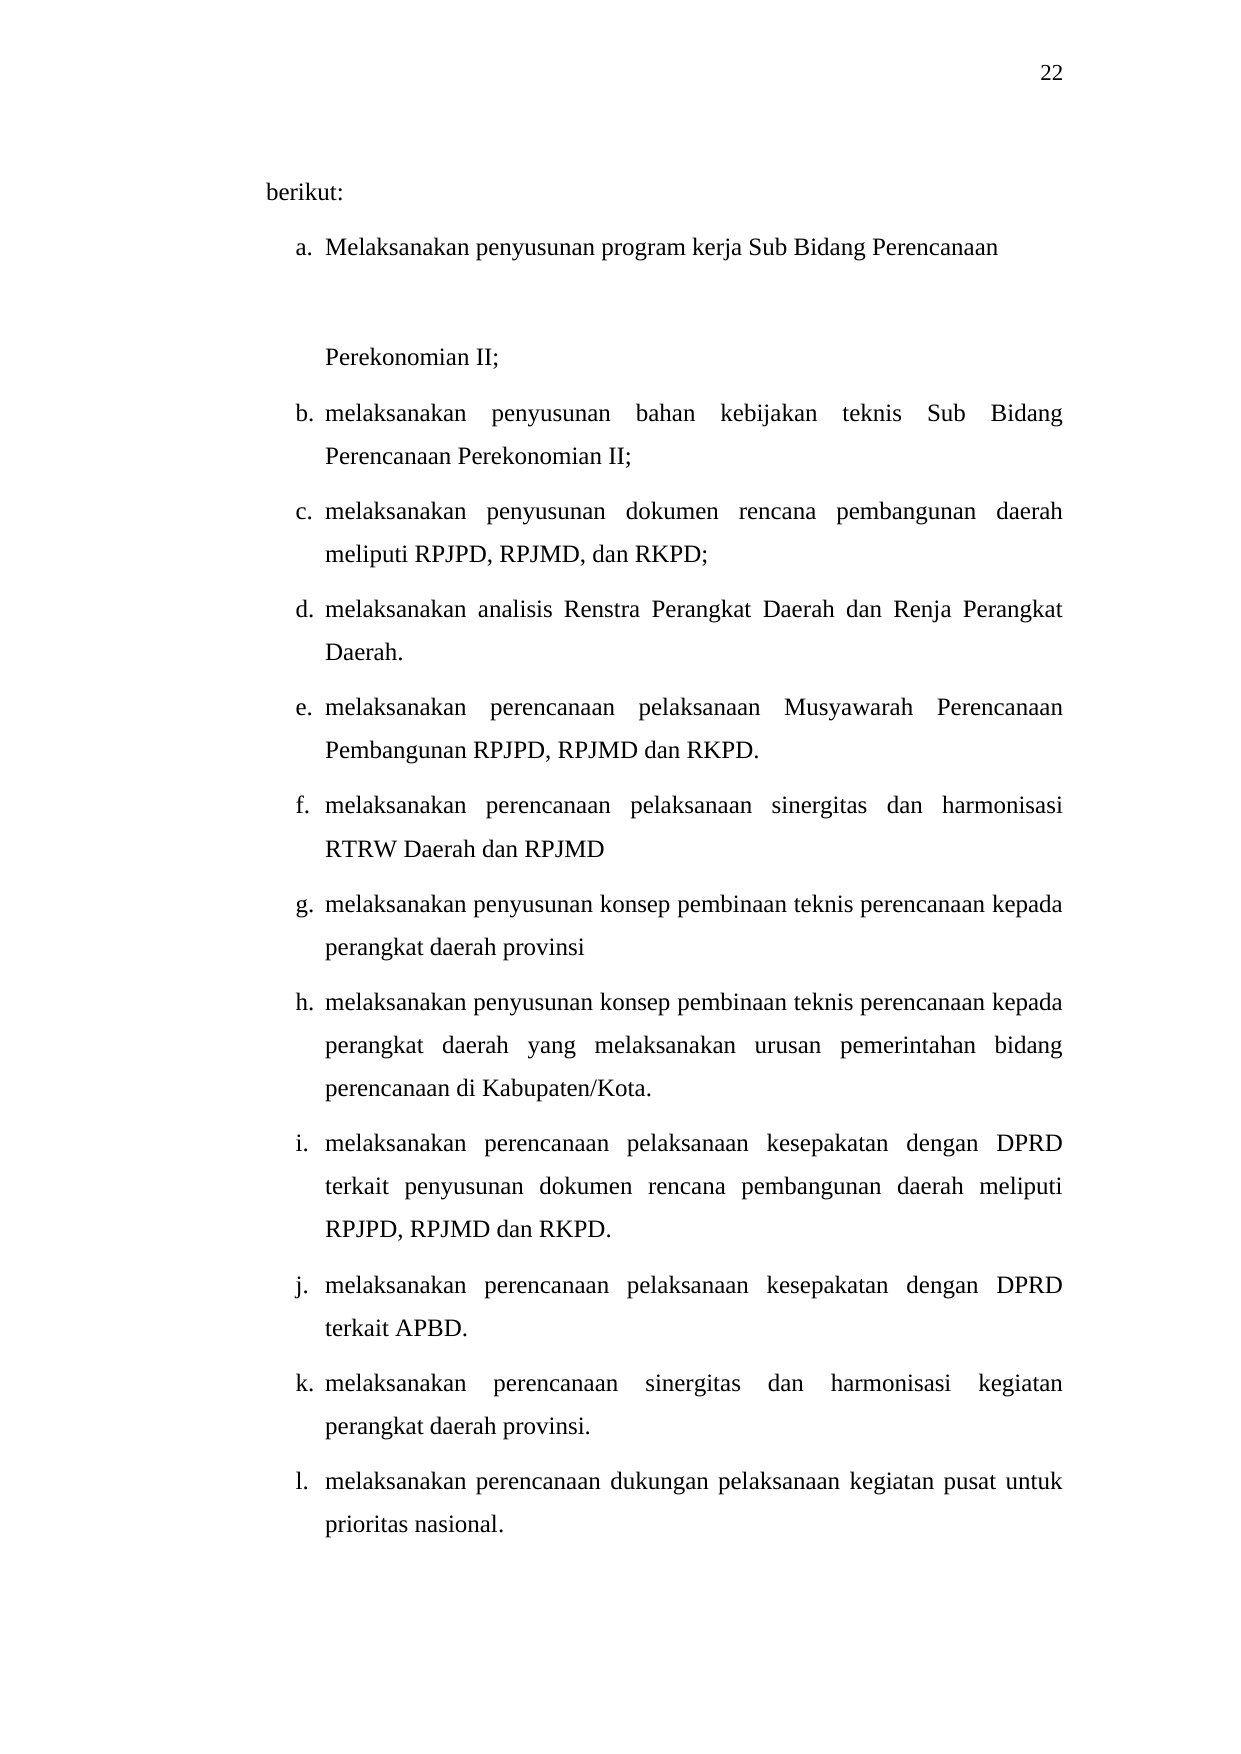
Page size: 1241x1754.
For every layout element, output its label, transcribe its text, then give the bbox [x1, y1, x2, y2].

list melaksanakan perencanaan pelaksanaan kesepakatan dengan DPRD terkait penyusunan dokumen rencana pembangunan daerah meliputi RPJPD, RPJMD dan RKPD. [295, 1128, 1063, 1243]
list melaksanakan analisis Renstra Perangkat Daerah dan Renja Perangkat Daerah. [295, 594, 1063, 666]
list melaksanakan perencanaan pelaksanaan sinergitas dan harmonisasi RTRW Daerah dan RPJMD [295, 791, 1063, 862]
list melaksanakan perencanaan dukungan pelaksanaan kegiatan pusat untuk prioritas nasional. [295, 1466, 1063, 1538]
list Perekonomian II; [325, 342, 1063, 371]
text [266, 177, 1063, 206]
list Melaksanakan penyusunan program kerja Sub Bidang Perencanaan [295, 232, 1063, 261]
list melaksanakan perencanaan sinergitas dan harmonisasi kegiatan perangkat daerah provinsi. [295, 1368, 1063, 1440]
list melaksanakan penyusunan konsep pembinaan teknis perencanaan kepada perangkat daerah yang melaksanakan urusan pemerintahan bidang perencanaan di Kabupaten/Kota. [295, 987, 1063, 1102]
list melaksanakan penyusunan konsep pembinaan teknis perencanaan kepada perangkat daerah provinsi [295, 889, 1063, 961]
list melaksanakan penyusunan bahan kebijakan teknis Sub Bidang Perencanaan Perekonomian II; [295, 398, 1063, 469]
list melaksanakan penyusunan dokumen rencana pembangunan daerah meliputi RPJPD, RPJMD, dan RKPD; [295, 496, 1063, 568]
list melaksanakan perencanaan pelaksanaan Musyawarah Perencanaan Pembangunan RPJPD, RPJMD dan RKPD. [295, 692, 1063, 764]
list melaksanakan perencanaan pelaksanaan kesepakatan dengan DPRD terkait APBD. [295, 1270, 1063, 1342]
